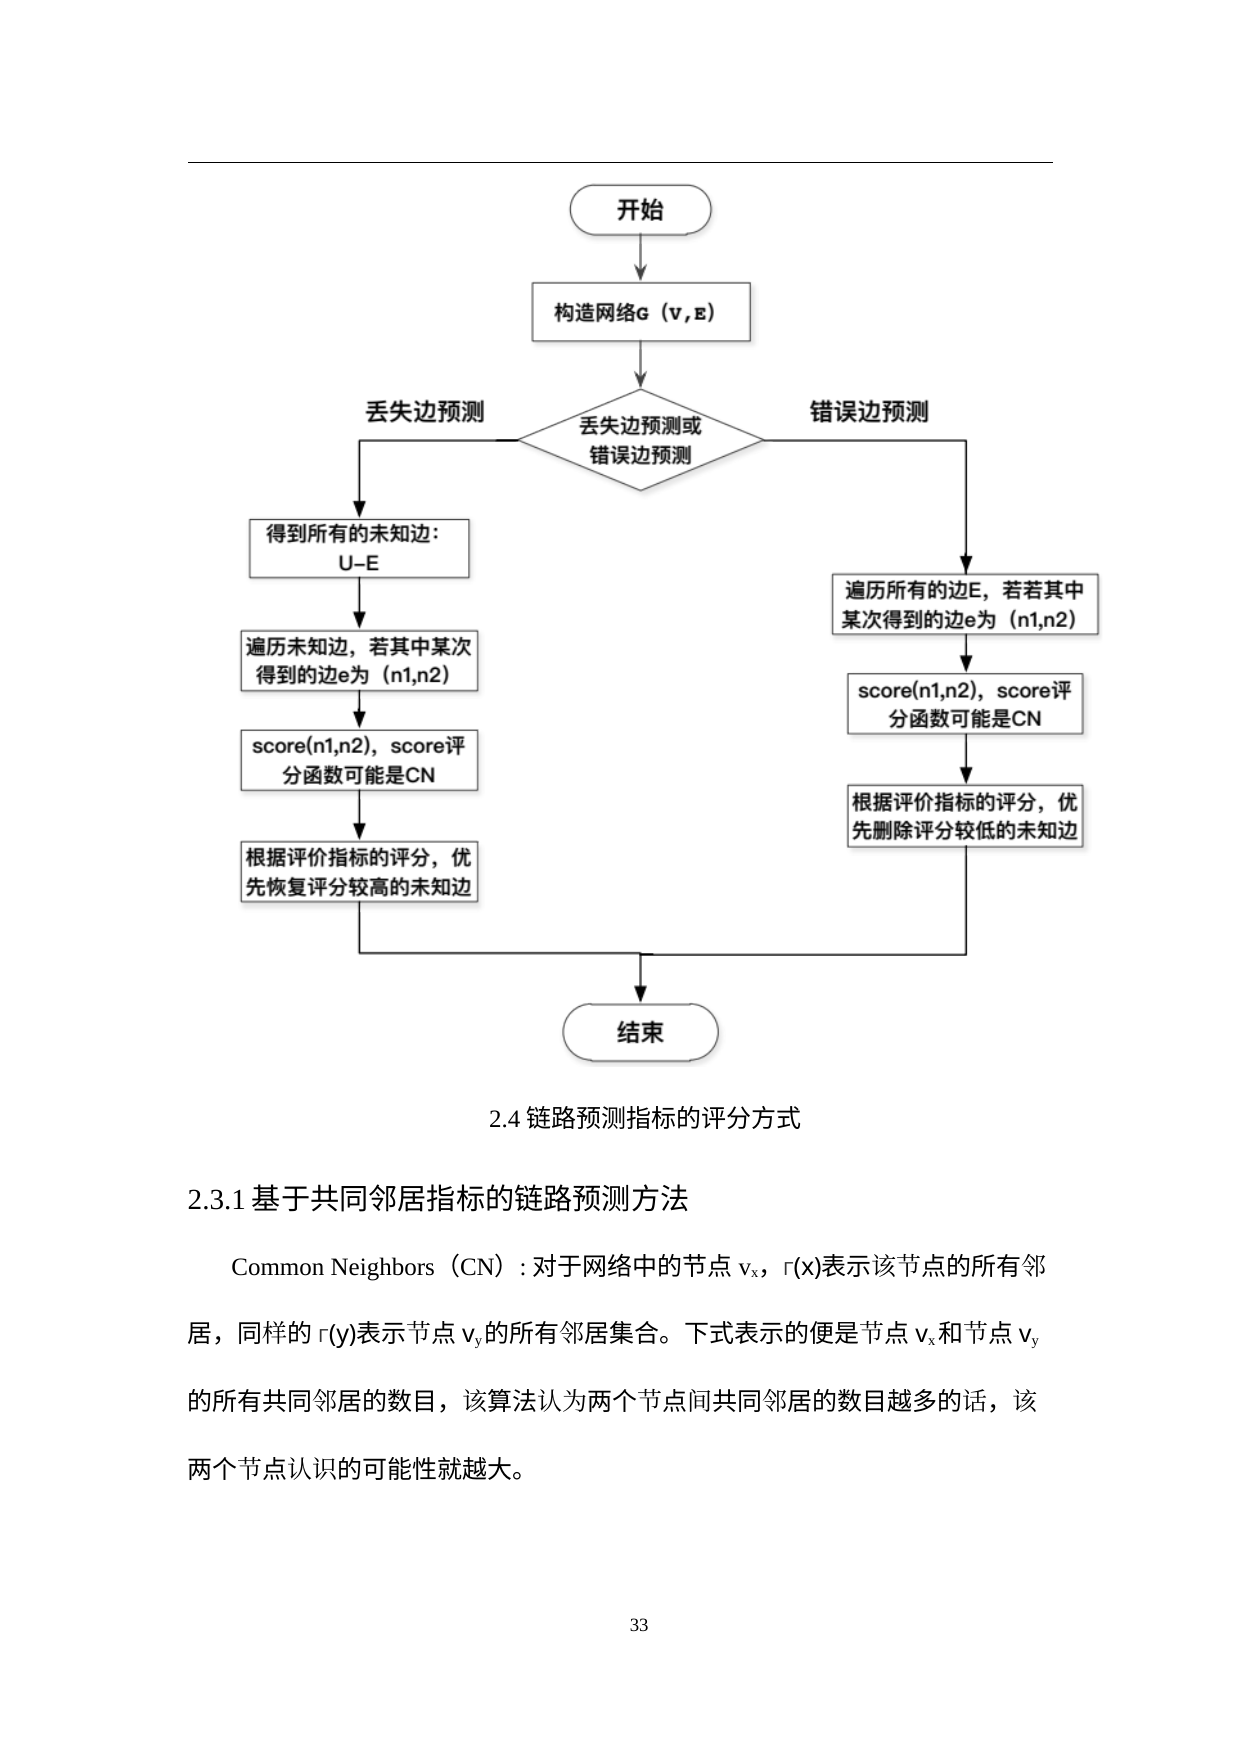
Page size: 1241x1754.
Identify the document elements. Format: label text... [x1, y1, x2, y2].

text 2.4 链路预测指标的评分方式 [187, 1082, 1053, 1150]
subtitle 2.3.1基于共同邻居指标的链路预测方法 [187, 1175, 1053, 1218]
text Common Neighbors（CN）: 对于网络中的节点 vx，Γ(x)表示该节点的所有邻居，同样的 Γ(y)表示节点 vy的所有邻居集合。下式表示的便是节点 vx和节点 vy的所有共同邻居的数目，该算法认为两个节点间共同邻居的数目越多的话，该两个节点认识的可能性就越大。 [187, 1230, 1053, 1502]
